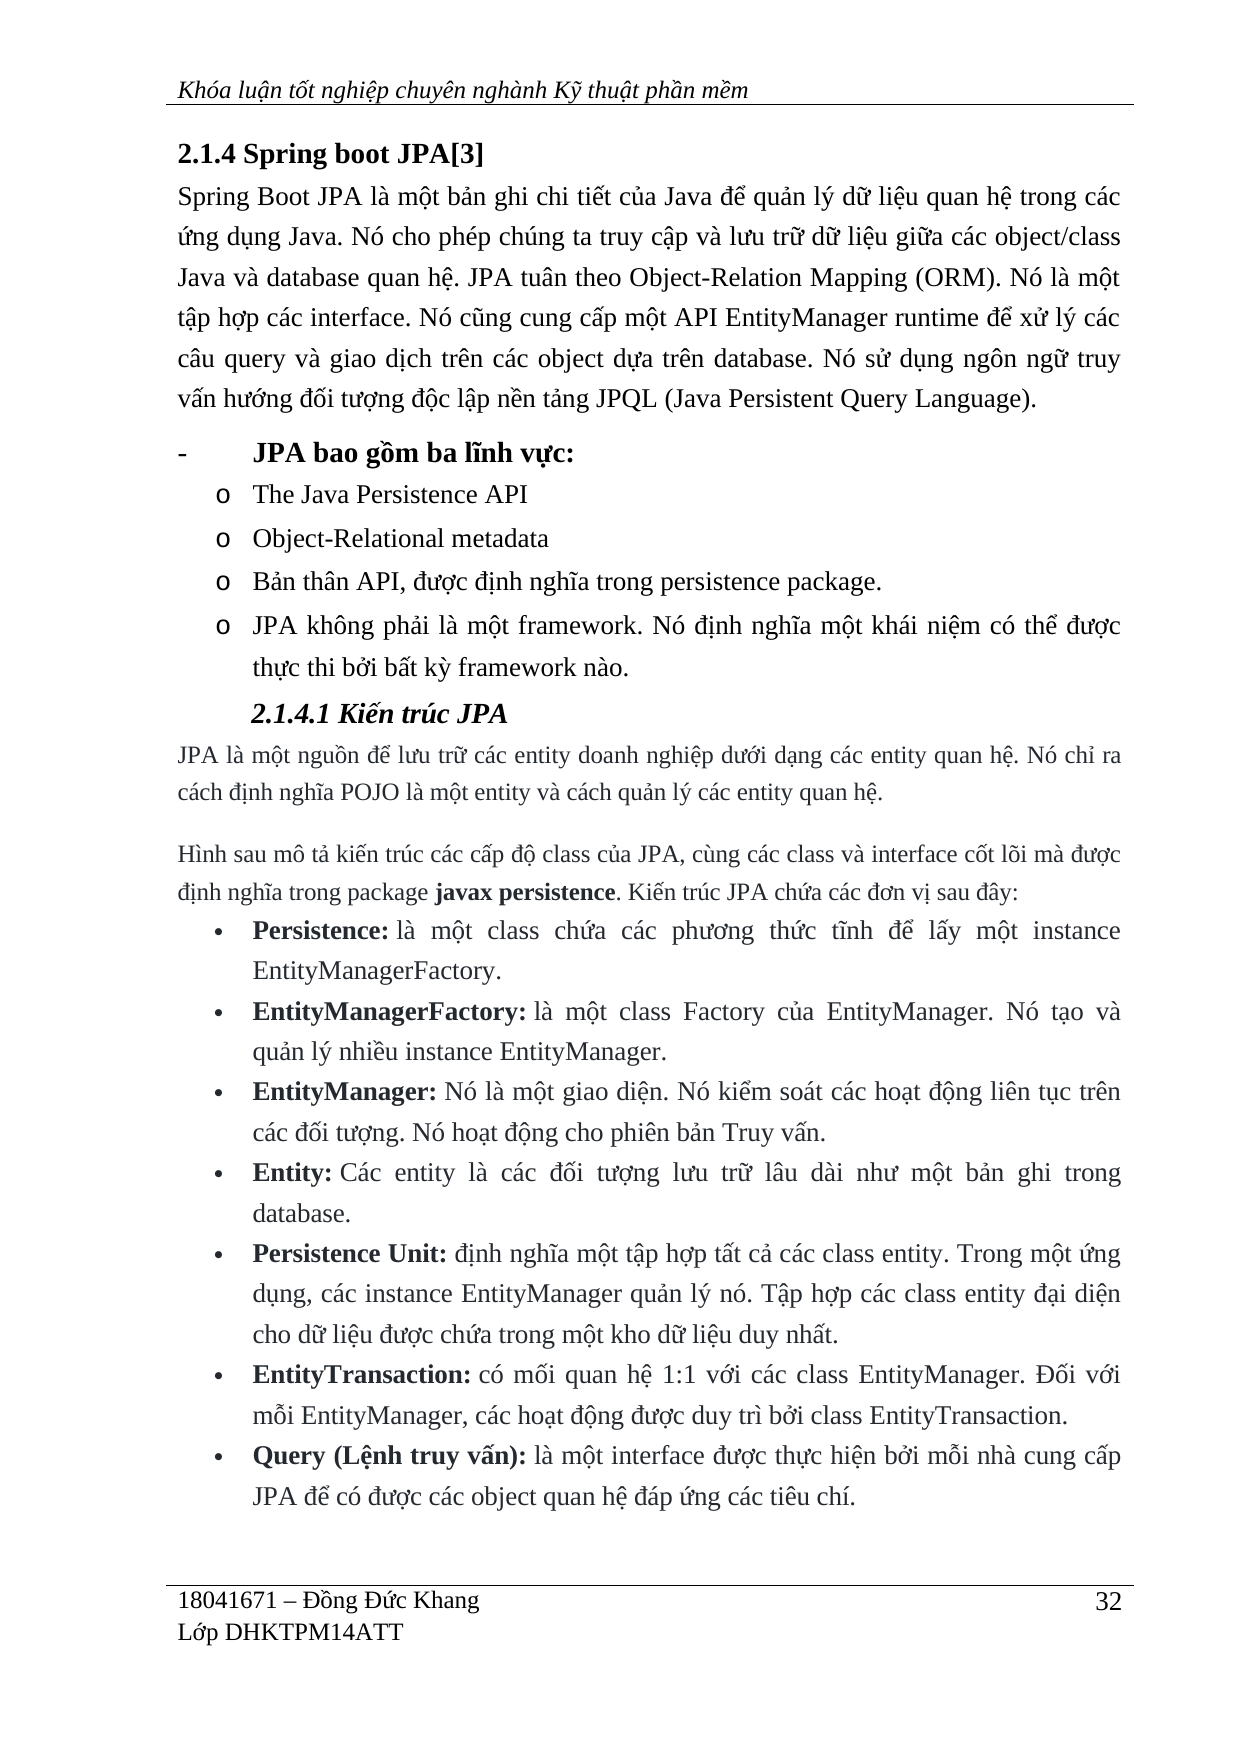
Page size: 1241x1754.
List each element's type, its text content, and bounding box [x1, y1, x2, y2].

list Bản thân API, được định nghĩa trong persistence package. [215, 565, 1122, 599]
list EntityManager: Nó là một giao diện. Nó kiểm soát các hoạt động liên tục trên các đối tượng. Nó hoạt động cho phiên bản Truy vấn. [215, 1076, 1122, 1147]
list The Java Persistence API [215, 478, 1122, 512]
subtitle Kiến trúc JPA [251, 696, 1122, 730]
list JPA không phải là một framework. Nó định nghĩa một khái niệm có thể được thực thi bởi bất kỳ framework nào. [215, 609, 1122, 683]
text Hình sau mô tả kiến trúc các cấp độ class của JPA, cùng các class và interface cốt lõi mà được định nghĩa trong package javax persistence. Kiến trúc JPA chứa các đơn vị sau đây: [177, 839, 1122, 905]
text JPA bao gồm ba lĩnh vực: [177, 435, 1122, 468]
list EntityTransaction: có mối quan hệ 1:1 với các class EntityManager. Đối với mỗi EntityManager, các hoạt động được duy trì bởi class EntityTransaction. [215, 1358, 1122, 1430]
list Persistence Unit: định nghĩa một tập hợp tất cả các class entity. Trong một ứng dụng, các instance EntityManager quản lý nó. Tập hợp các class entity đại diện cho dữ liệu được chứa trong một kho dữ liệu duy nhất. [215, 1237, 1122, 1349]
list Query (Lệnh truy vấn): là một interface được thực hiện bởi mỗi nhà cung cấp JPA để có được các object quan hệ đáp ứng các tiêu chí. [215, 1439, 1122, 1511]
list Entity: Các entity là các đối tượng lưu trữ lâu dài như một bản ghi trong database. [215, 1156, 1122, 1228]
list Object-Relational metadata [215, 522, 1122, 555]
list Persistence: là một class chứa các phương thức tĩnh để lấy một instance EntityManagerFactory. [215, 914, 1122, 985]
text JPA là một nguồn để lưu trữ các entity doanh nghiệp dưới dạng các entity quan hệ. Nó chỉ ra cách định nghĩa POJO là một entity và cách quản lý các entity quan hệ. [177, 740, 1122, 806]
list EntityManagerFactory: là một class Factory của EntityManager. Nó tạo và quản lý nhiều instance EntityManager. [215, 995, 1122, 1066]
text Spring Boot JPA là một bản ghi chi tiết của Java để quản lý dữ liệu quan hệ trong các ứng dụng Java. Nó cho phép chúng ta truy cập và lưu trữ dữ liệu giữa các object/class Java và database quan hệ. JPA tuân theo Object-Relation Mapping (ORM). Nó là một tập hợp các interface. Nó cũng cung cấp một API EntityManager runtime để xử lý các câu query và giao dịch trên các object dựa trên database. Nó sử dụng ngôn ngữ truy vấn hướng đối tượng độc lập nền tảng JPQL (Java Persistent Query Language). [177, 180, 1122, 413]
subtitle Spring boot JPA[3] [177, 136, 1122, 170]
